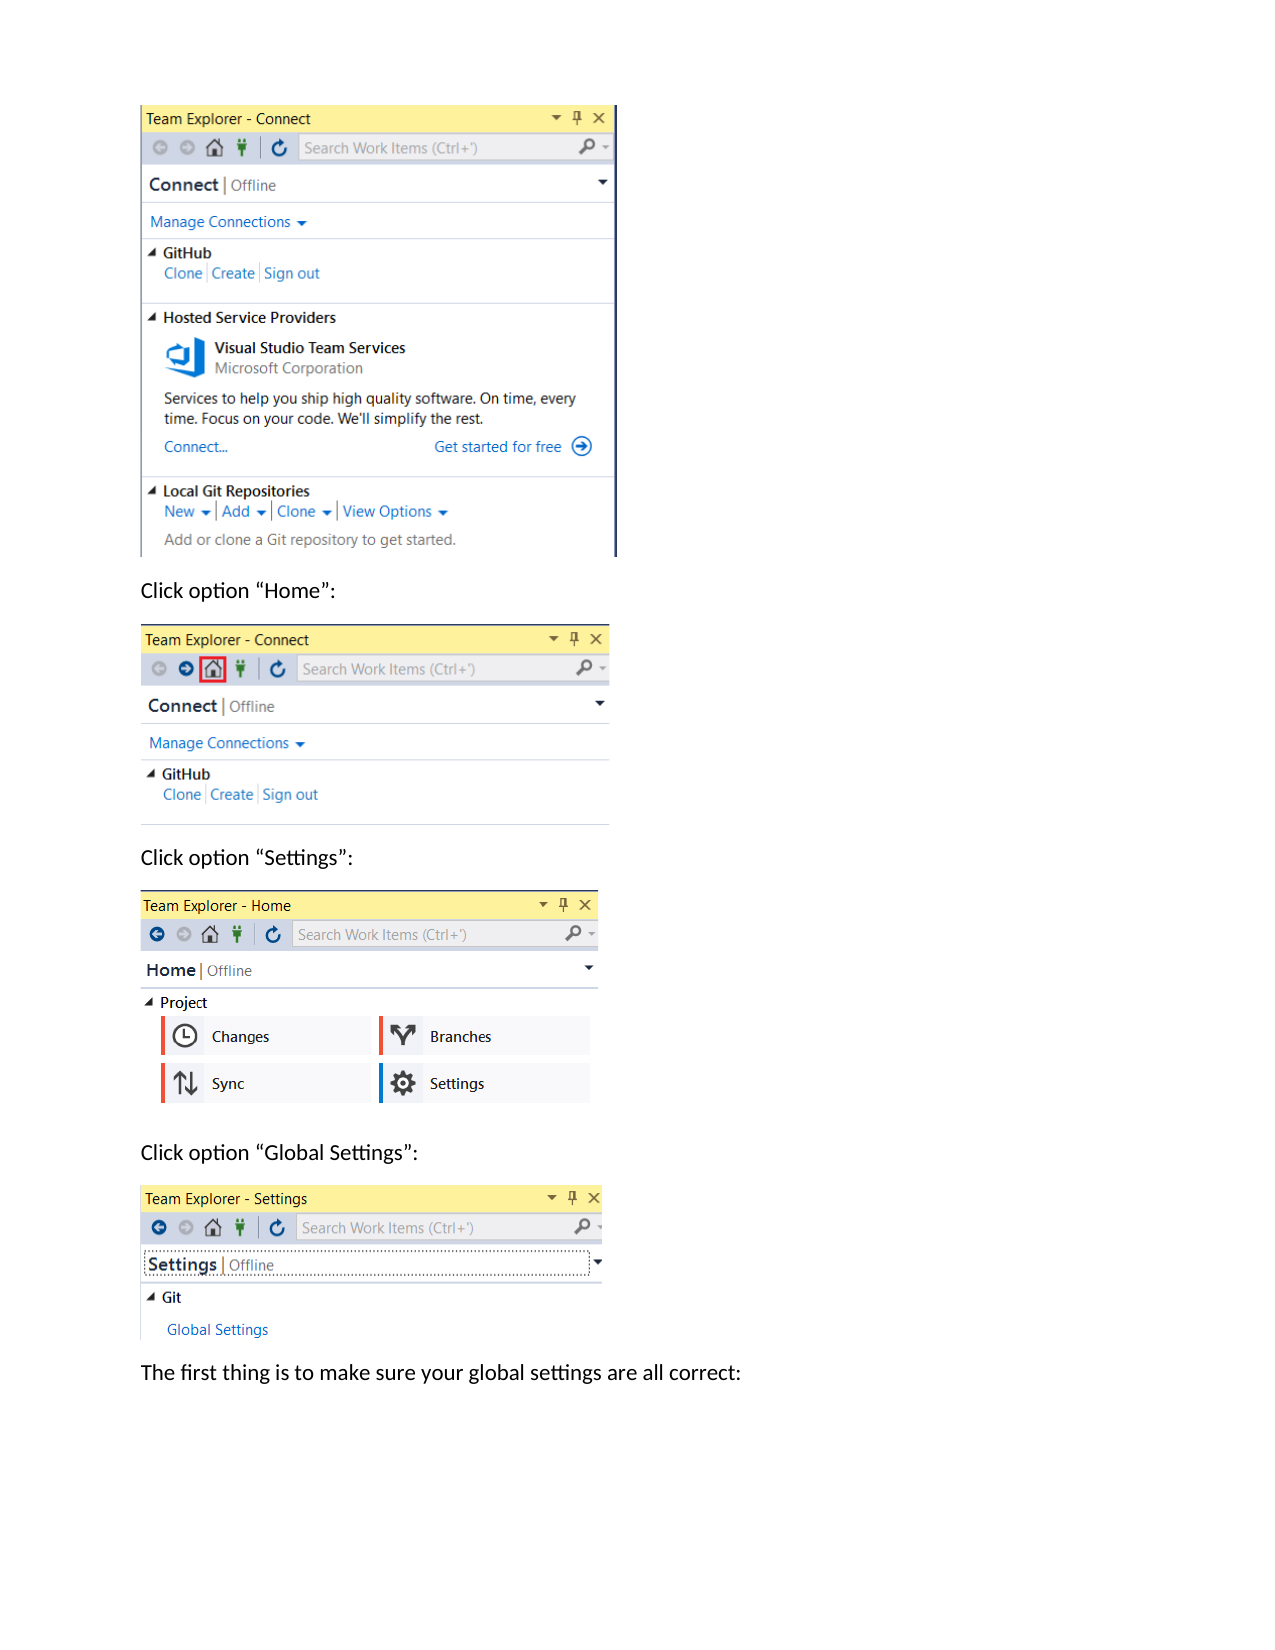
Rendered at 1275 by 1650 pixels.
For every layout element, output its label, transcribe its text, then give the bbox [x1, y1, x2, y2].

text The first thing is to make sure your global settings are all correct: [141, 1358, 1125, 1386]
text Click option “Home”: [141, 576, 1125, 604]
picture [140, 622, 610, 825]
picture [140, 105, 617, 557]
picture [140, 1185, 602, 1340]
text Click option “Settings”: [141, 843, 1125, 871]
text Click option “Global Settings”: [141, 1138, 1125, 1166]
picture [140, 890, 599, 1120]
